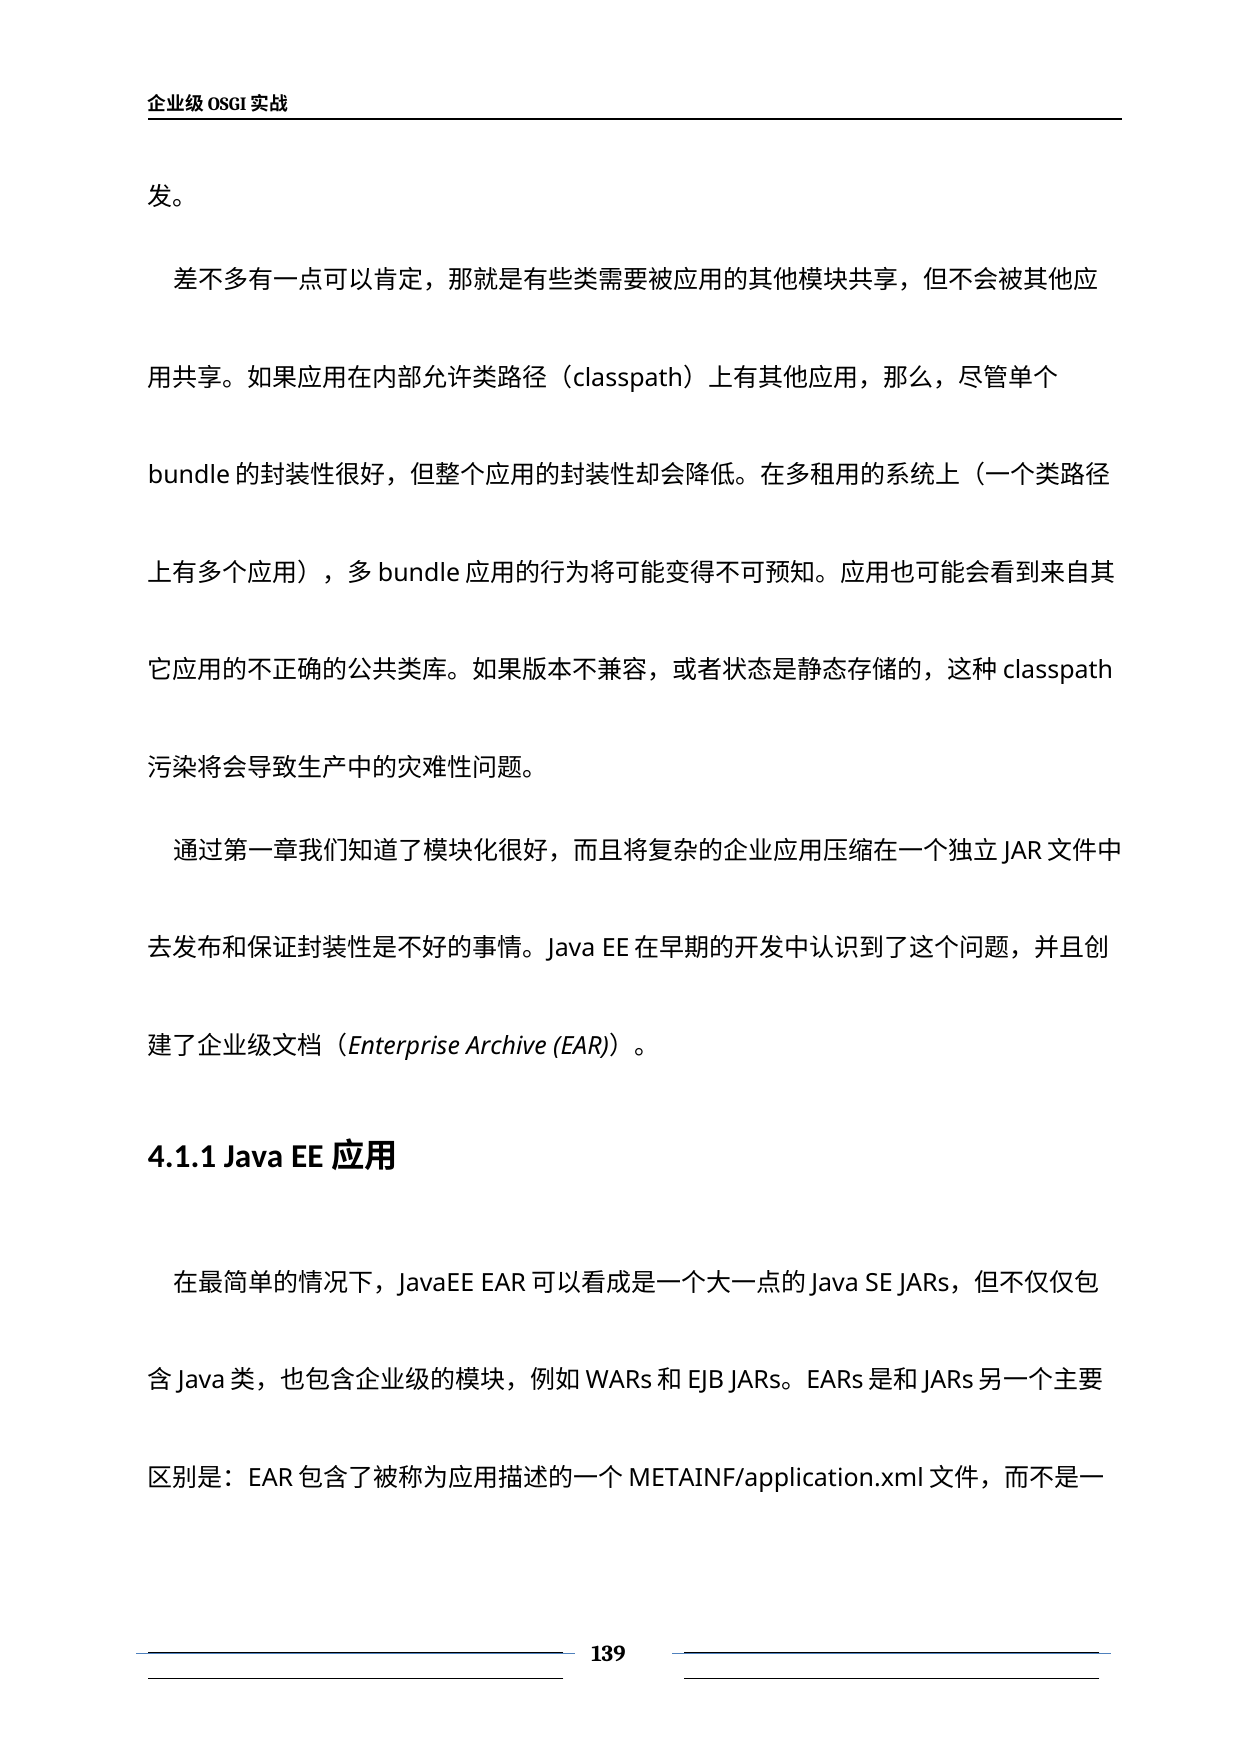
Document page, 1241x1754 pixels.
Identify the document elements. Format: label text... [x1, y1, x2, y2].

text 差不多有一点可以肯定，那就是有些类需要被应用的其他模块共享，但不会被其他应用共享。如果应用在内部允许类路径（classpath）上有其他应用，那么，尽管单个bundle的封装性很好，但整个应用的封装性却会降低。在多租用的系统上（一个类路径上有多个应用），多bundle应用的行为将可能变得不可预知。应用也可能会看到来自其它应用的不正确的公共类库。如果版本不兼容，或者状态是静态存储的，这种classpath污染将会导致生产中的灾难性问题。 [148, 245, 1122, 798]
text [148, 162, 1122, 227]
text 通过第一章我们知道了模块化很好，而且将复杂的企业应用压缩在一个独立JAR文件中去发布和保证封装性是不好的事情。Java EE在早期的开发中认识到了这个问题，并且创建了企业级文档（Enterprise Archive (EAR)）。 [148, 816, 1122, 1076]
subtitle 4.1.1 Java EE 应用 [148, 1121, 1122, 1186]
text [148, 1248, 1122, 1508]
